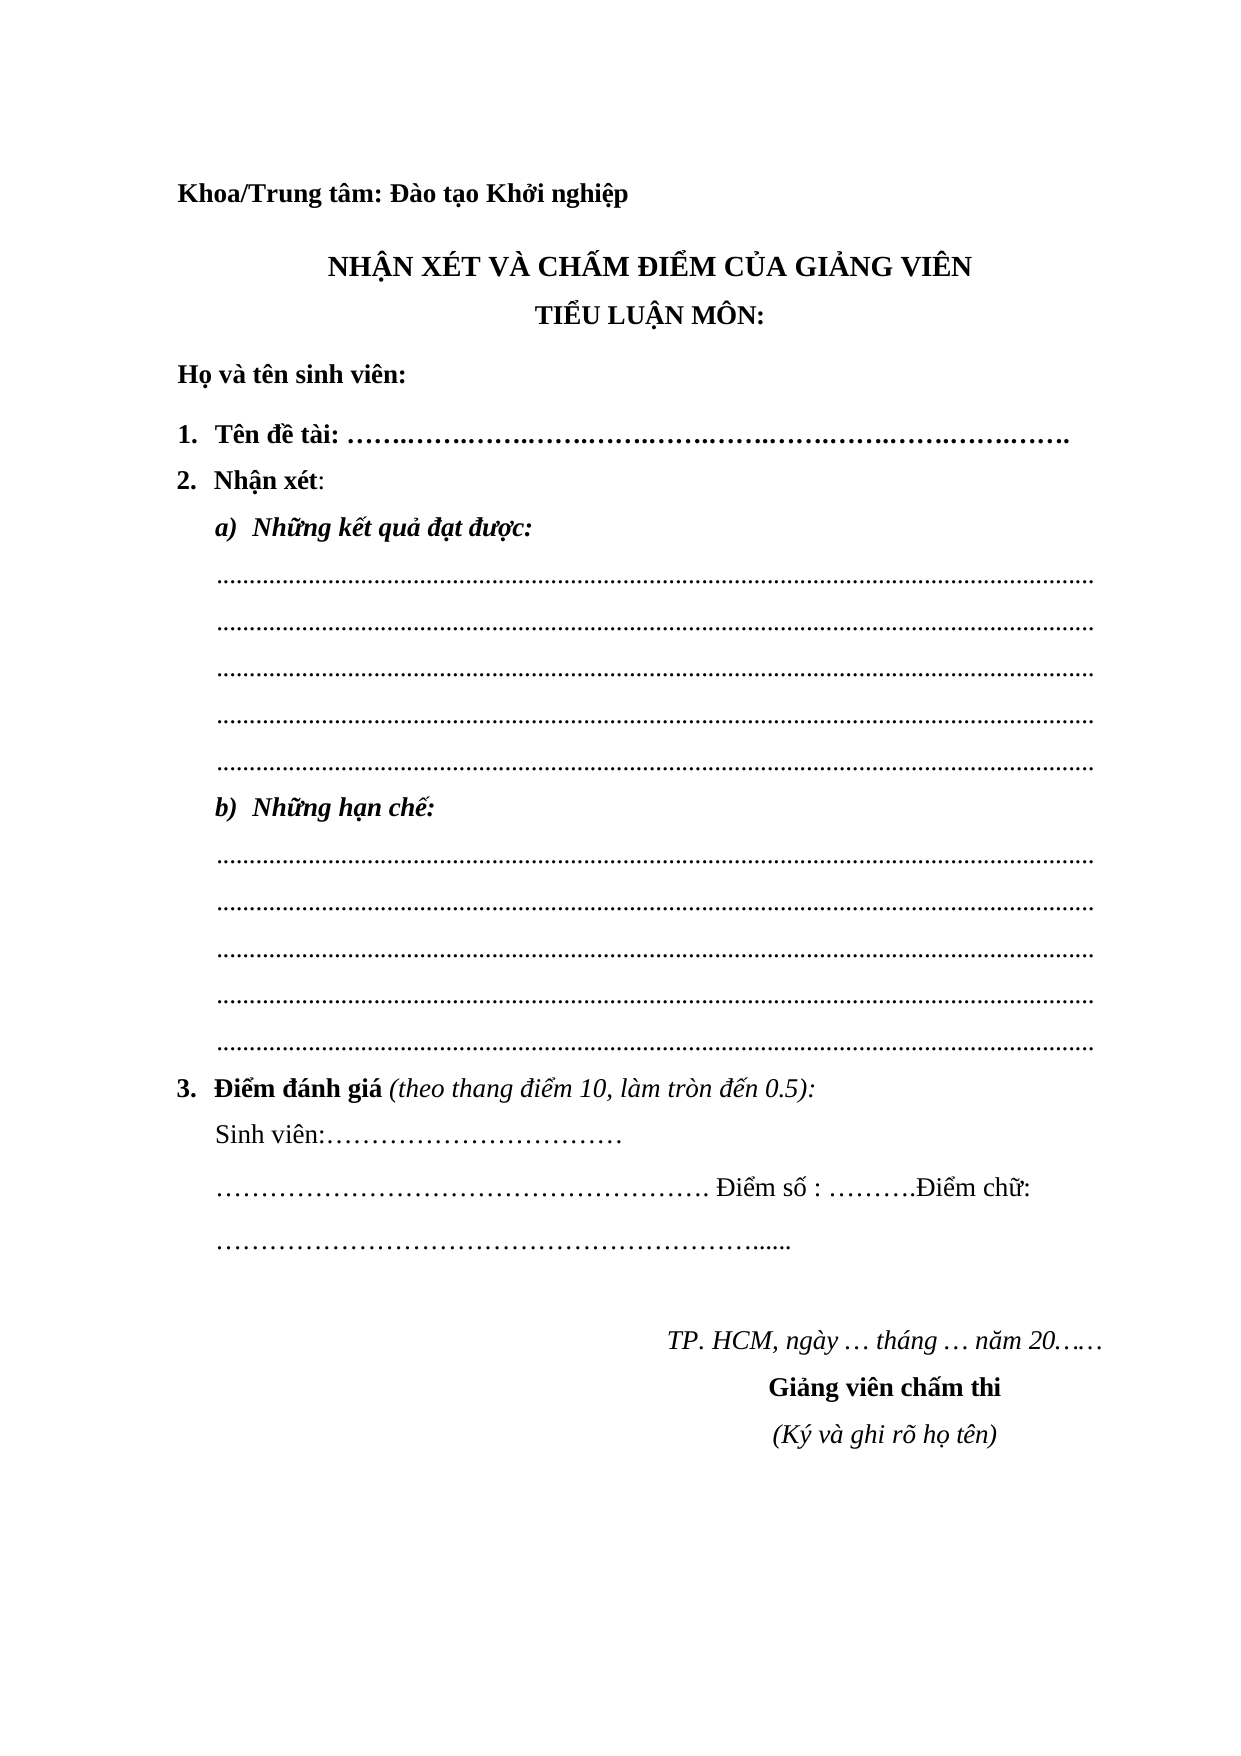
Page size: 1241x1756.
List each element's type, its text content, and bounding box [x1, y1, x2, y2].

text ...................................................................................................................................... [216, 978, 1196, 1010]
subtitle Những hạn chế: [215, 791, 1196, 823]
text ...................................................................................................................................... [216, 605, 1196, 636]
text ...................................................................................................................................... [216, 885, 1196, 916]
text ...................................................................................................................................... [216, 932, 1196, 963]
text ...................................................................................................................................... [216, 838, 1196, 869]
subtitle Khoa/Trung tâm: Đào tạo Khởi nghiệp [177, 177, 1196, 208]
subtitle Tên đề tài: …….…….…….…….…….…….…….…….…….…….…….……. [177, 418, 1196, 449]
text ...................................................................................................................................... [216, 745, 1196, 776]
text Sinh viên:…………………………… ………………………………………………. Điểm số : ……….Điểm chữ: ……………………………………………………...... [215, 1118, 1122, 1256]
text TP. HCM, ngày … tháng … năm 20…… [640, 1324, 1129, 1355]
text ...................................................................................................................................... [216, 1025, 1196, 1056]
subtitle Họ và tên sinh viên: [177, 359, 1196, 390]
subtitle TIỂU LUẬN MÔN: [171, 299, 1129, 331]
text ...................................................................................................................................... [216, 558, 1196, 589]
text ...................................................................................................................................... [216, 651, 1196, 683]
text (Ký và ghi rõ họ tên) [573, 1418, 1196, 1449]
subtitle Những kết quả đạt được: [215, 511, 1196, 542]
text NHẬN XÉT VÀ CHẤM ĐIỂM CỦA GIẢNG VIÊN [171, 249, 1129, 282]
list Điểm đánh giá (theo thang điểm 10, làm tròn đến 0.5): [176, 1072, 1196, 1103]
subtitle Nhận xét: [176, 464, 1196, 496]
text ...................................................................................................................................... [216, 698, 1196, 729]
subtitle Giảng viên chấm thi [573, 1371, 1196, 1402]
